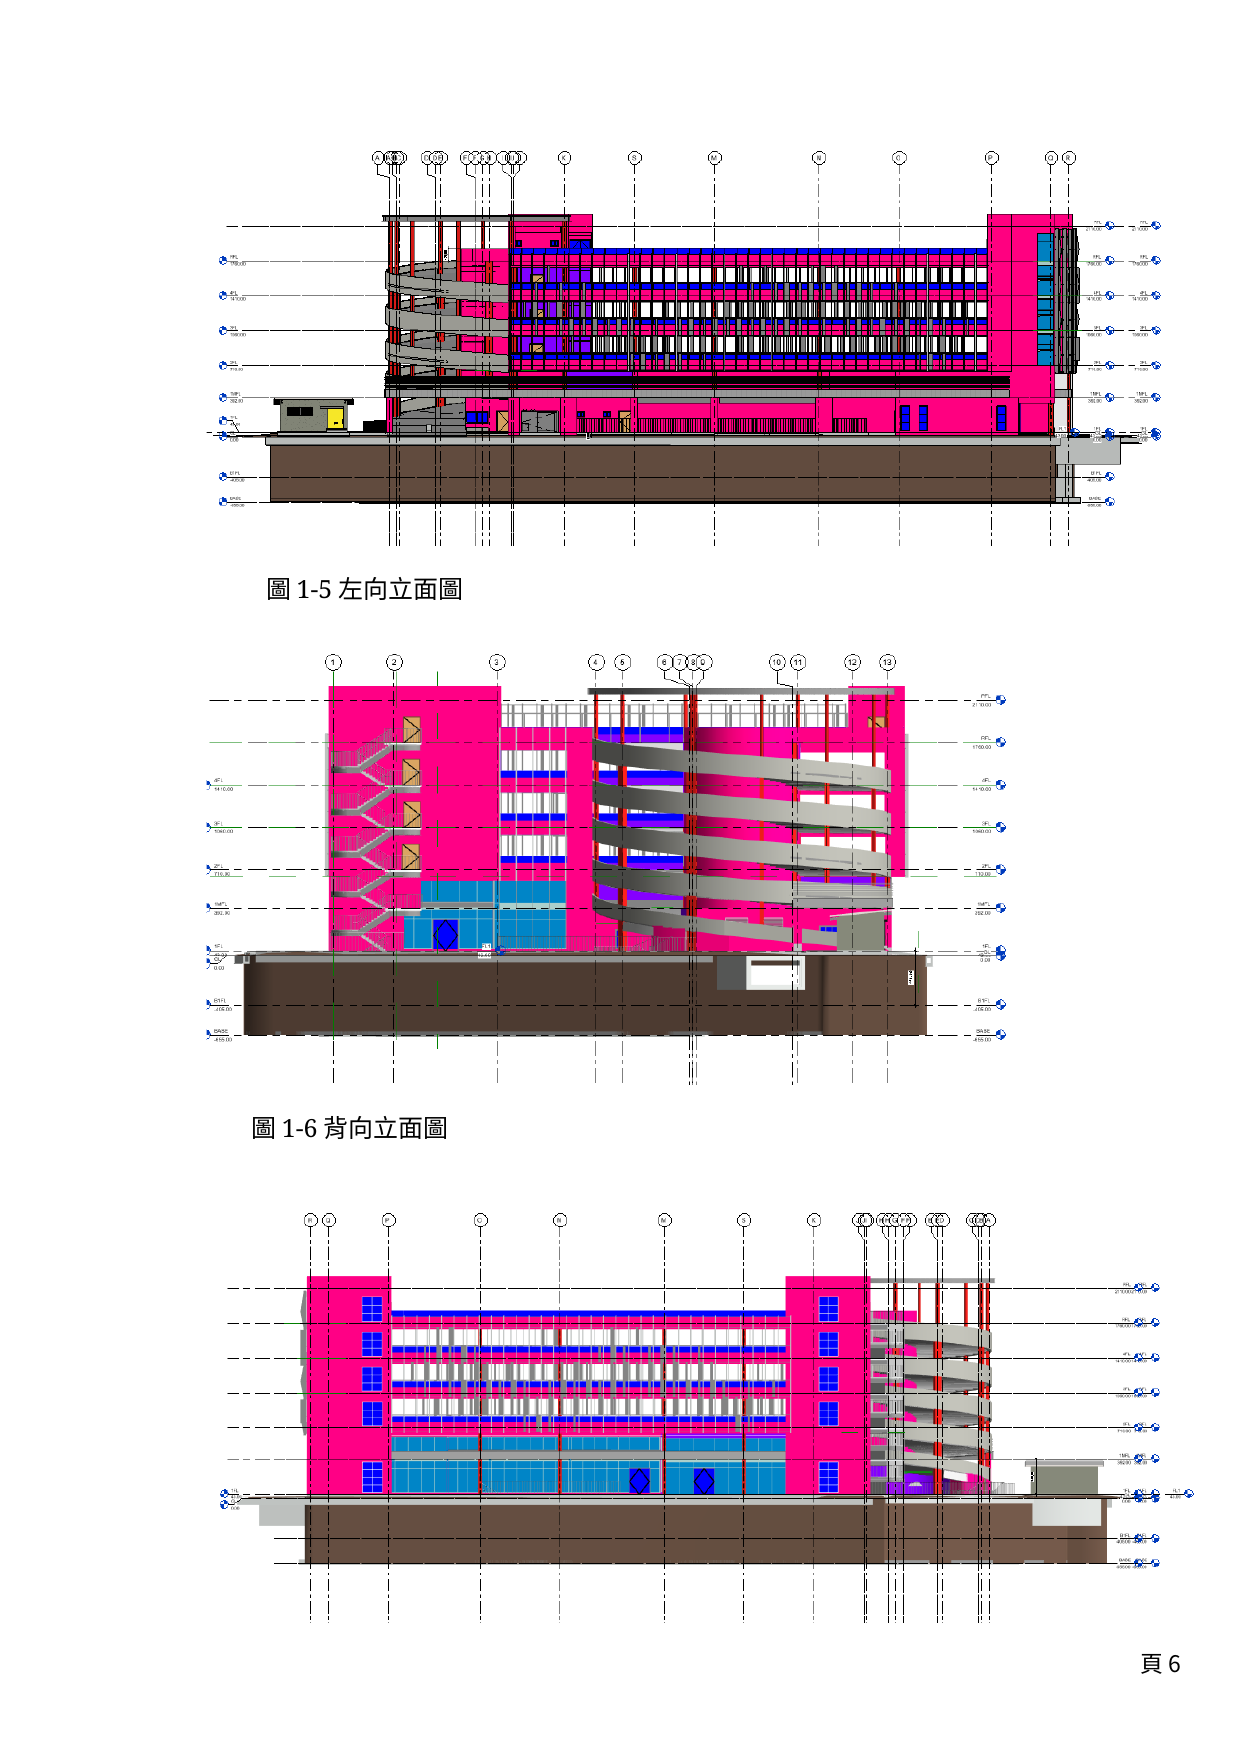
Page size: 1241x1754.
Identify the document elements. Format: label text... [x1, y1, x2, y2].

text 圖 1-6 背向立面圖 [251, 1108, 1181, 1144]
text 圖 1-5 左向立面圖 [266, 569, 1181, 606]
